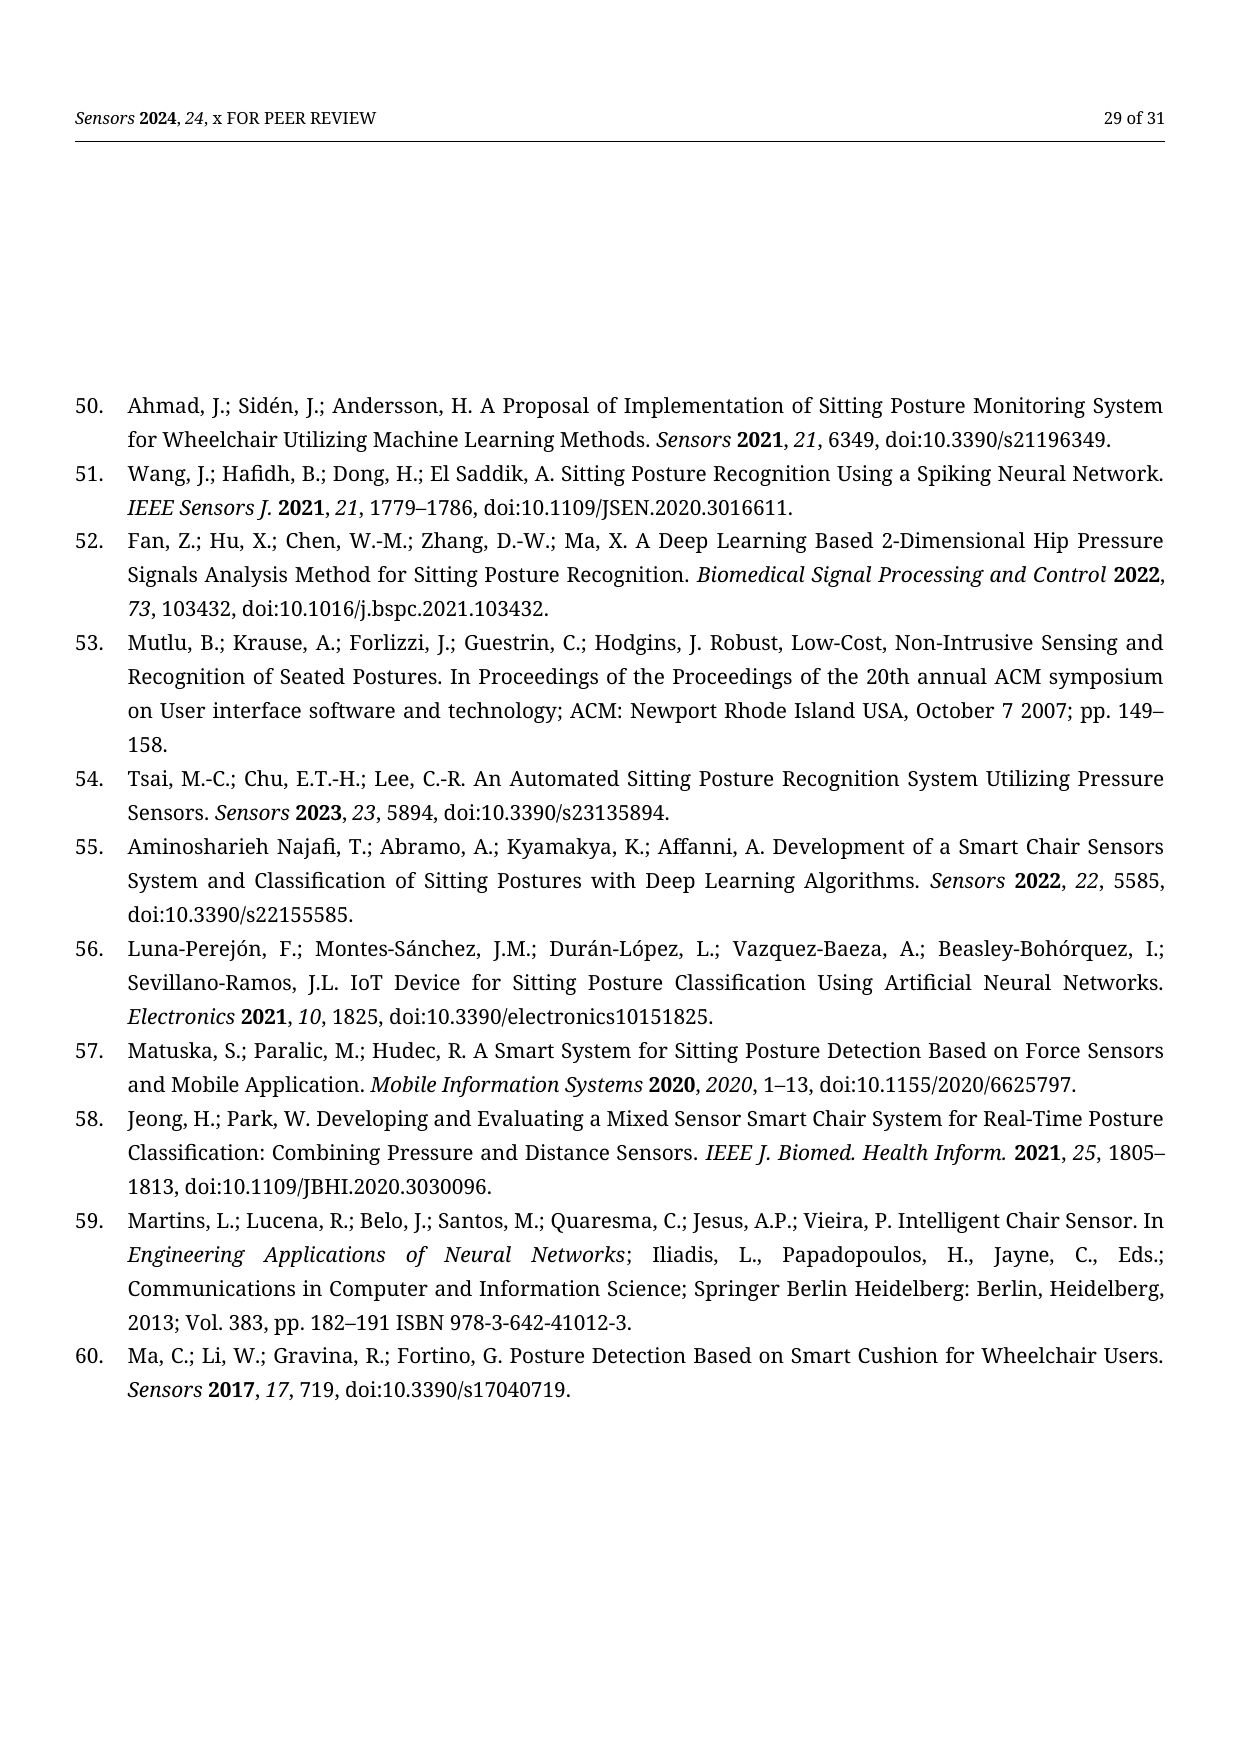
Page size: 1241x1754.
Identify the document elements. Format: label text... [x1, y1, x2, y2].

text 50. Ahmad, J.; Sidén, J.; Andersson, H. A Proposal of Implementation of Sitting Posture Monitoring System for Wheelchair Utilizing Machine Learning Methods. Sensors 2021, 21, 6349, doi:10.3390/s21196349. [75, 388, 1165, 456]
text 52. Fan, Z.; Hu, X.; Chen, W.-M.; Zhang, D.-W.; Ma, X. A Deep Learning Based 2-Dimensional Hip Pressure Signals Analysis Method for Sitting Posture Recognition. Biomedical Signal Processing and Control 2022, 73, 103432, doi:10.1016/j.bspc.2021.103432. [75, 524, 1165, 626]
text 53. Mutlu, B.; Krause, A.; Forlizzi, J.; Guestrin, C.; Hodgins, J. Robust, Low-Cost, Non-Intrusive Sensing and Recognition of Seated Postures. In Proceedings of the Proceedings of the 20th annual ACM symposium on User interface software and technology; ACM: Newport Rhode Island USA, October 7 2007; pp. 149–158. [75, 626, 1165, 762]
text 57. Matuska, S.; Paralic, M.; Hudec, R. A Smart System for Sitting Posture Detection Based on Force Sensors and Mobile Application. Mobile Information Systems 2020, 2020, 1–13, doi:10.1155/2020/6625797. [75, 1033, 1165, 1101]
text 51. Wang, J.; Hafidh, B.; Dong, H.; El Saddik, A. Sitting Posture Recognition Using a Spiking Neural Network. IEEE Sensors J. 2021, 21, 1779–1786, doi:10.1109/JSEN.2020.3016611. [75, 456, 1165, 524]
text 59. Martins, L.; Lucena, R.; Belo, J.; Santos, M.; Quaresma, C.; Jesus, A.P.; Vieira, P. Intelligent Chair Sensor. In Engineering Applications of Neural Networks; Iliadis, L., Papadopoulos, H., Jayne, C., Eds.; Communications in Computer and Information Science; Springer Berlin Heidelberg: Berlin, Heidelberg, 2013; Vol. 383, pp. 182–191 ISBN 978-3-642-41012-3. [75, 1203, 1165, 1339]
text 58. Jeong, H.; Park, W. Developing and Evaluating a Mixed Sensor Smart Chair System for Real-Time Posture Classification: Combining Pressure and Distance Sensors. IEEE J. Biomed. Health Inform. 2021, 25, 1805–1813, doi:10.1109/JBHI.2020.3030096. [75, 1101, 1165, 1203]
text 56. Luna-Perejón, F.; Montes-Sánchez, J.M.; Durán-López, L.; Vazquez-Baeza, A.; Beasley-Bohórquez, I.; Sevillano-Ramos, J.L. IoT Device for Sitting Posture Classification Using Artificial Neural Networks. Electronics 2021, 10, 1825, doi:10.3390/electronics10151825. [75, 931, 1165, 1033]
text 54. Tsai, M.-C.; Chu, E.T.-H.; Lee, C.-R. An Automated Sitting Posture Recognition System Utilizing Pressure Sensors. Sensors 2023, 23, 5894, doi:10.3390/s23135894. [75, 762, 1165, 829]
text 60. Ma, C.; Li, W.; Gravina, R.; Fortino, G. Posture Detection Based on Smart Cushion for Wheelchair Users. Sensors 2017, 17, 719, doi:10.3390/s17040719. [75, 1339, 1165, 1407]
text 55. Aminosharieh Najafi, T.; Abramo, A.; Kyamakya, K.; Affanni, A. Development of a Smart Chair Sensors System and Classification of Sitting Postures with Deep Learning Algorithms. Sensors 2022, 22, 5585, doi:10.3390/s22155585. [75, 829, 1165, 931]
